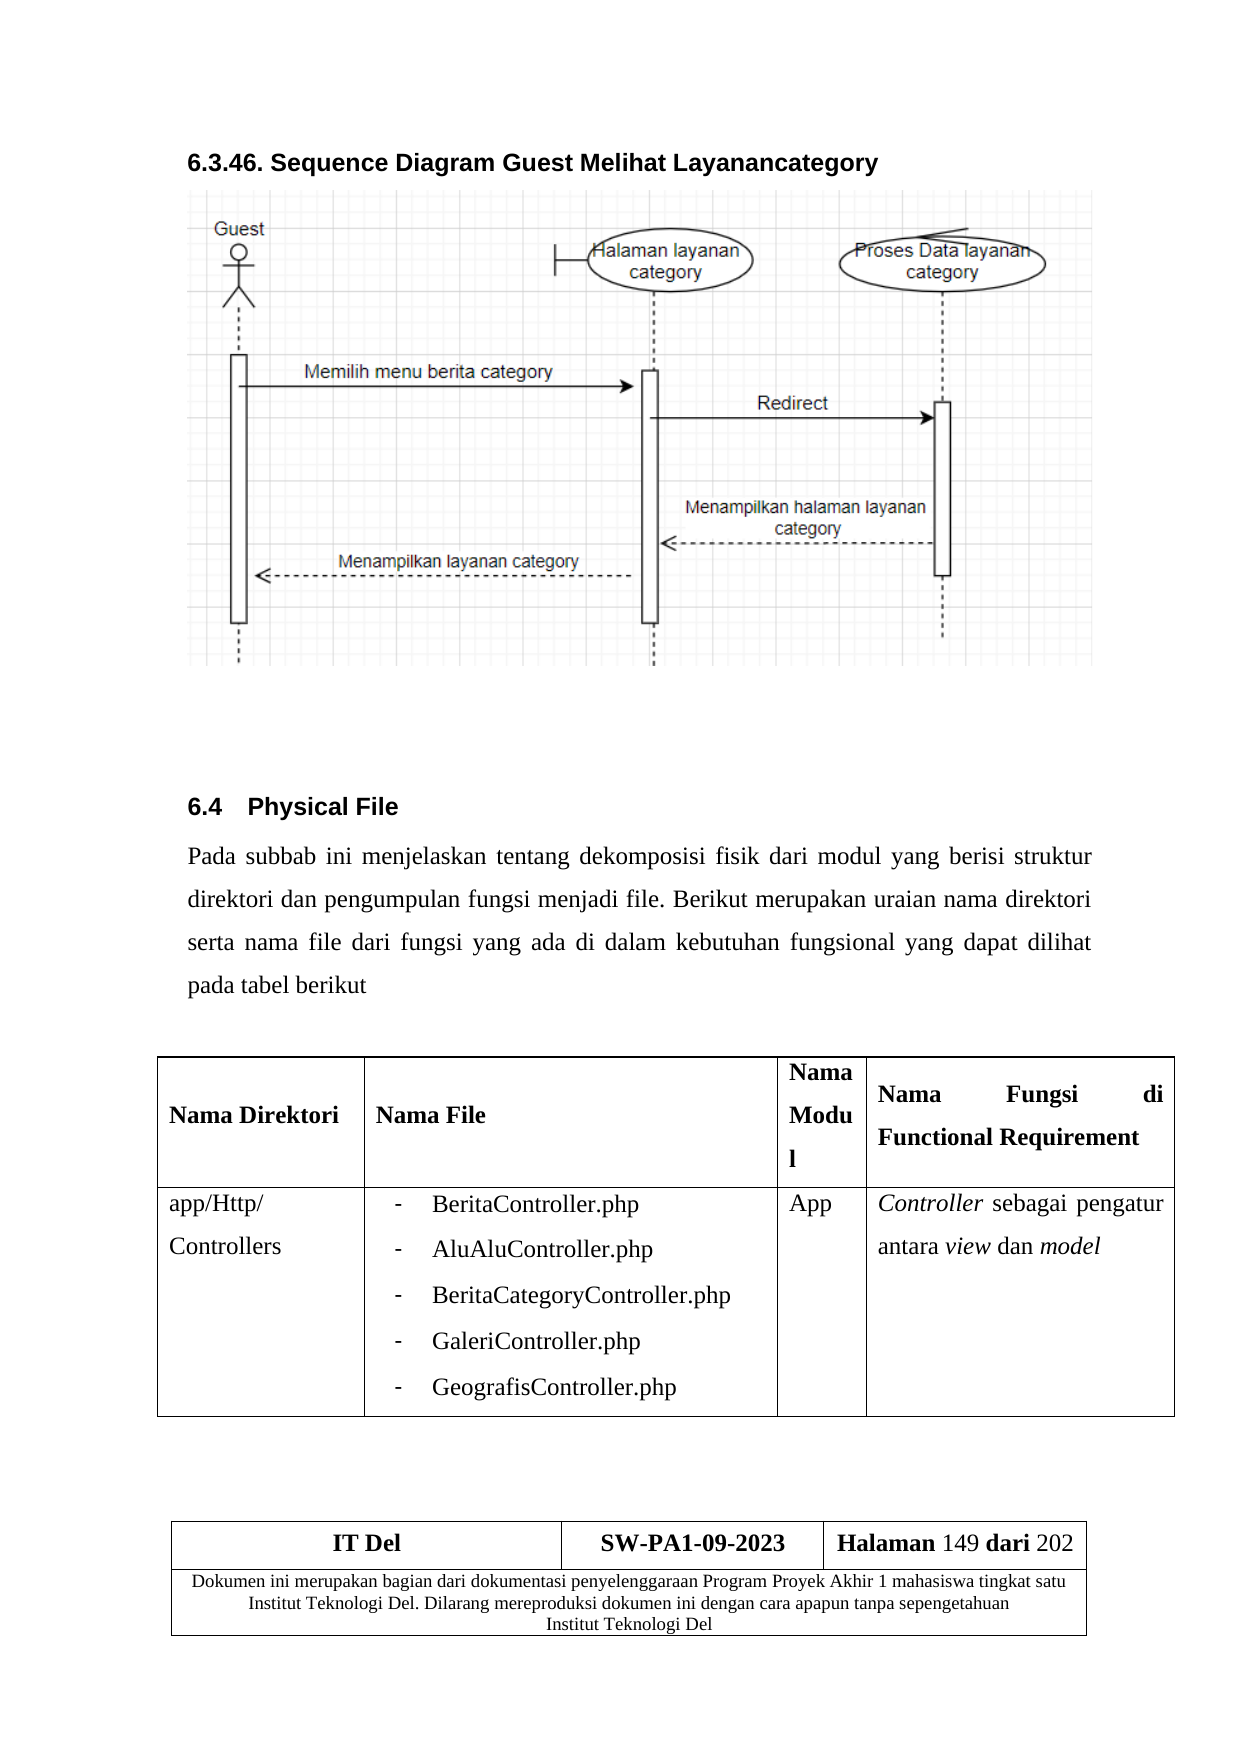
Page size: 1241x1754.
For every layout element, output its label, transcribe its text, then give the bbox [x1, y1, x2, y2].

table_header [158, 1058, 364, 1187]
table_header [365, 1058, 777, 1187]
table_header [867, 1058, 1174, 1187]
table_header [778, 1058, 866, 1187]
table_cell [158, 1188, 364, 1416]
text Pada subbab ini menjelaskan tentang dekomposisi fisik dari modul yang berisi struktur direktori dan pengumpulan fungsi menjadi file. Berikut merupakan uraian nama direktori serta nama file dari fungsi yang ada di dalam kebutuhan fungsional yang dapat dilihat pada tabel berikut [187, 841, 1092, 999]
text 6.3.46. Sequence Diagram Guest Melihat Layanancategory [187, 148, 1092, 176]
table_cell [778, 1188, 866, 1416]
subtitle Physical File [187, 791, 1092, 820]
picture [187, 190, 1093, 666]
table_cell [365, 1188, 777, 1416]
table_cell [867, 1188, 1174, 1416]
